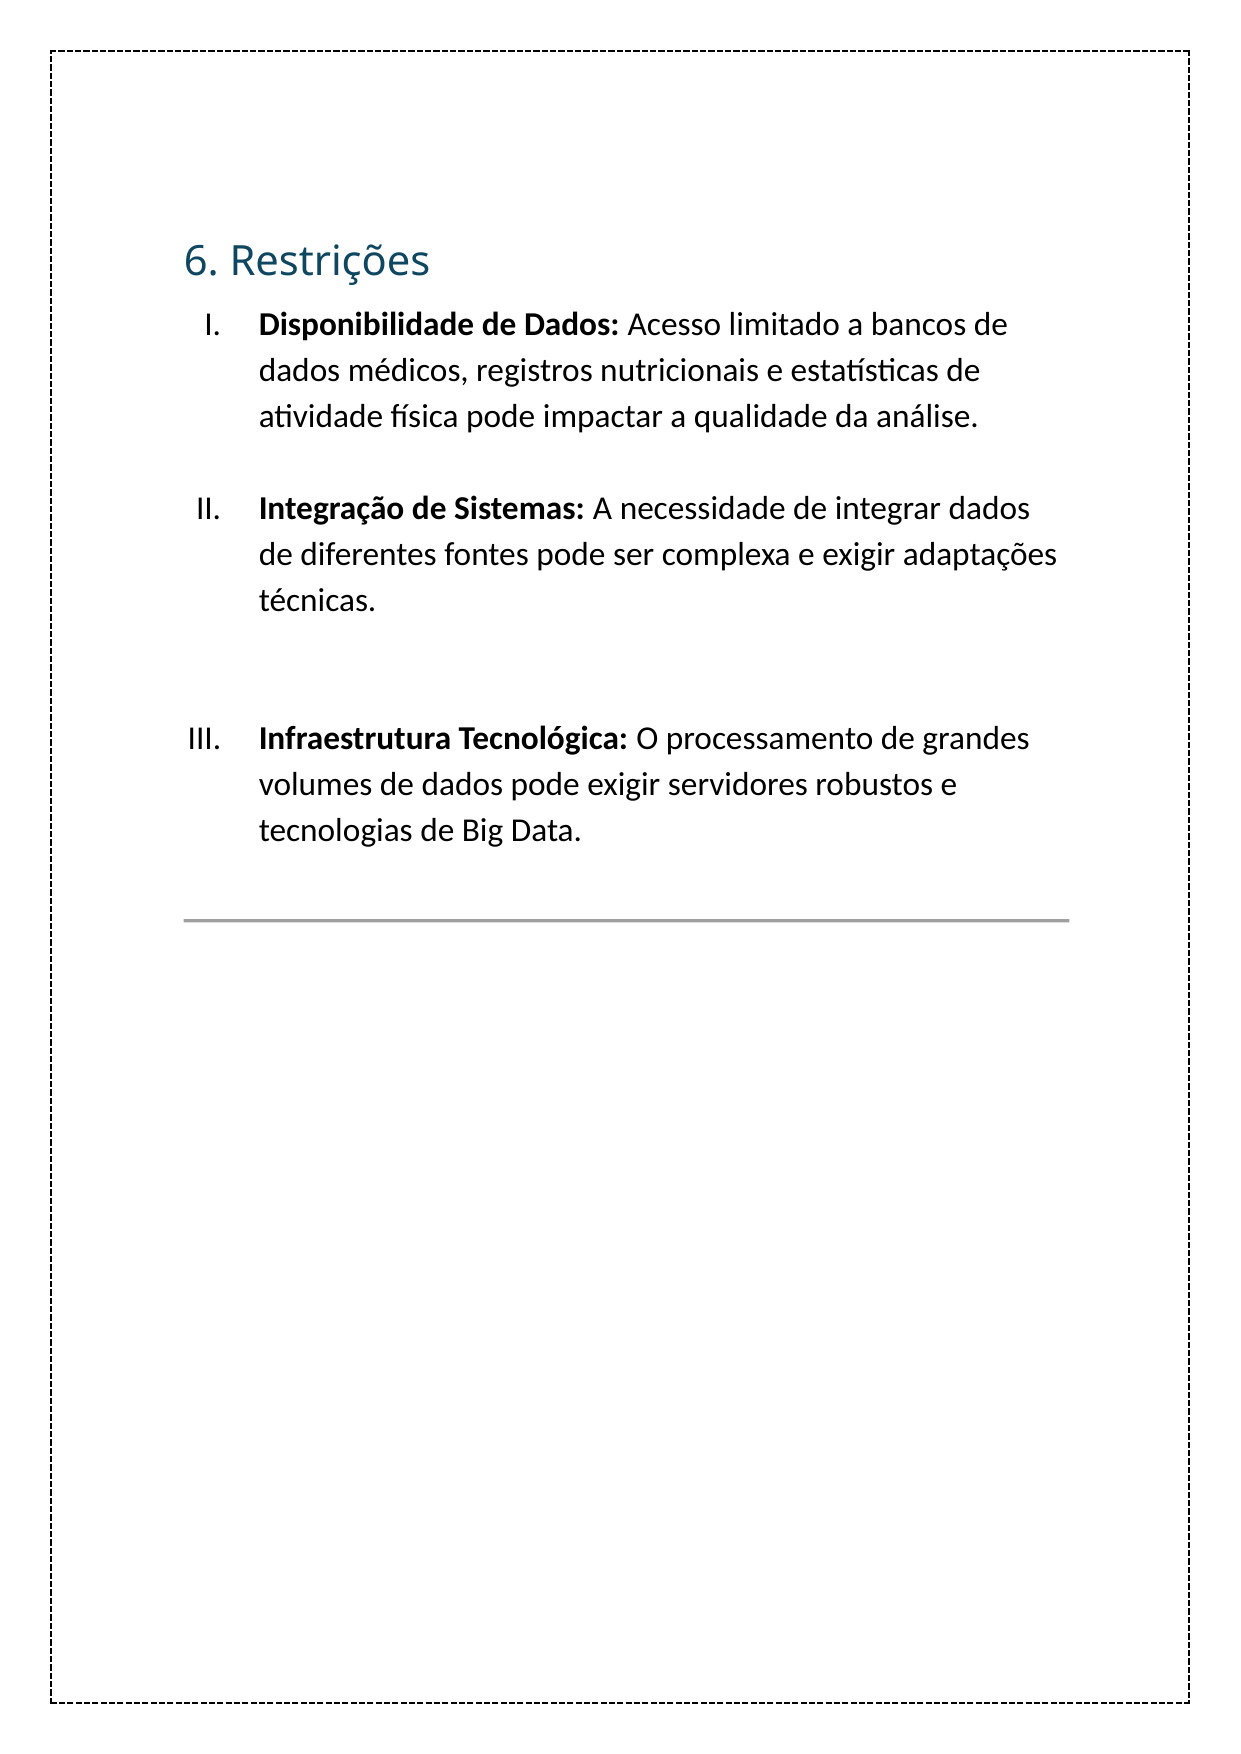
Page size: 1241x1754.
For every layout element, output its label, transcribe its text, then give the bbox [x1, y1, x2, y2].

list Integração de Sistemas: A necessidade de integrar dados de diferentes fontes pode ser complexa e exigir adaptações técnicas. [221, 487, 1063, 620]
subtitle 6. Restrições [183, 231, 1063, 288]
list Disponibilidade de Dados: Acesso limitado a bancos de dados médicos, registros nutricionais e estatísticas de atividade física pode impactar a qualidade da análise. [221, 303, 1063, 436]
list Infraestrutura Tecnológica: O processamento de grandes volumes de dados pode exigir servidores robustos e tecnologias de Big Data. [221, 717, 1063, 849]
